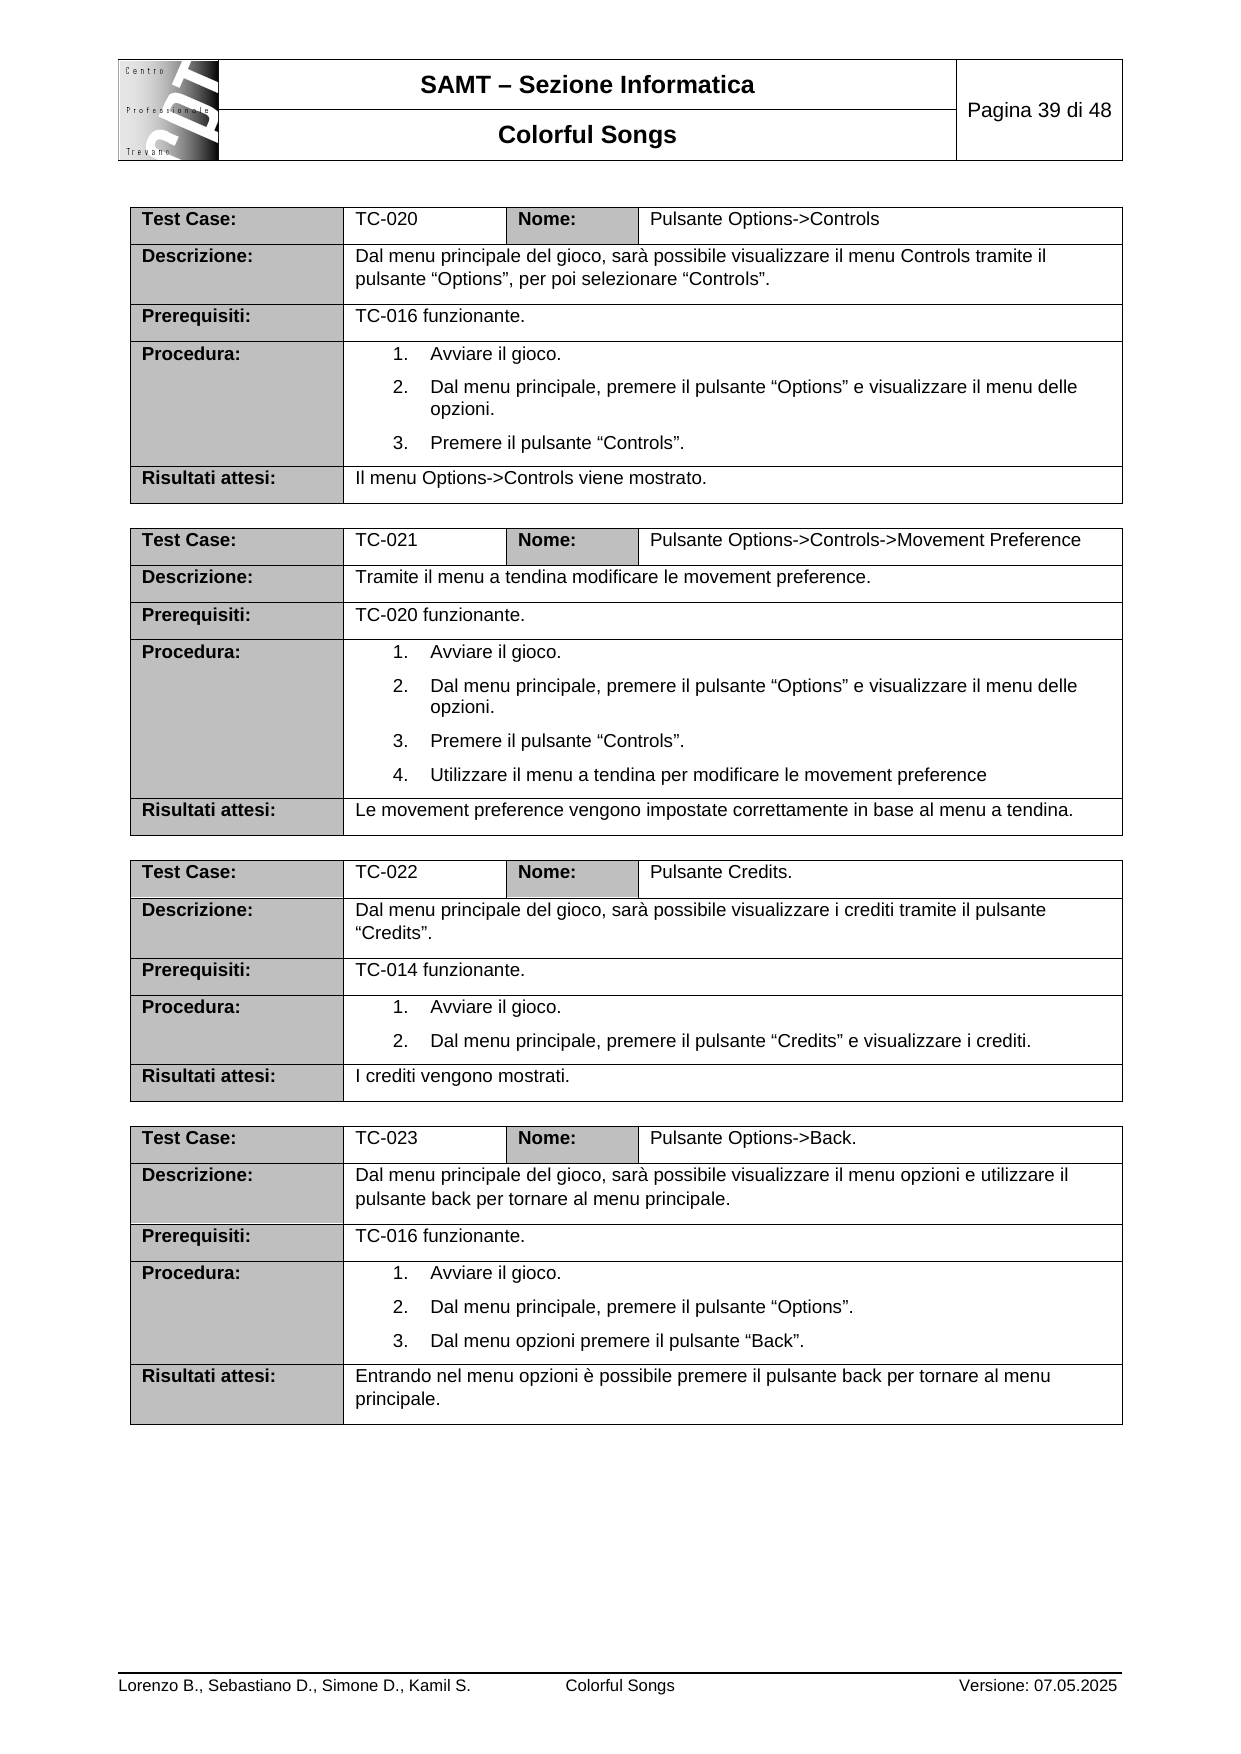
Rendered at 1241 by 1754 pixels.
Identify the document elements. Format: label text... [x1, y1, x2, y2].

table_header Pulsante Options->Back. [639, 1127, 1122, 1163]
table_cell Procedura: [131, 342, 343, 466]
table_cell Descrizione: [131, 245, 343, 304]
table_cell Risultati attesi: [131, 799, 343, 835]
table_cell Prerequisiti: [131, 305, 343, 341]
table_header Nome: [507, 861, 638, 897]
table_header TC-020 [344, 208, 506, 244]
table_cell Dal menu principale del gioco, sarà possibile visualizzare il menu Controls tramite il pulsante “Options”, per poi selezionare “Controls”. [344, 245, 1122, 304]
table_header Nome: [507, 529, 638, 565]
table_header TC-023 [344, 1127, 506, 1163]
table_cell Avviare il gioco. Dal menu principale, premere il pulsante “Credits” e visualizzare i crediti. [344, 996, 1122, 1064]
table_header Pulsante Options->Controls [639, 208, 1122, 244]
table_cell Tramite il menu a tendina modificare le movement preference. [344, 566, 1122, 602]
table_cell Entrando nel menu opzioni è possibile premere il pulsante back per tornare al menu principale. [344, 1365, 1122, 1424]
table_header Test Case: [131, 1127, 343, 1163]
table_cell Prerequisiti: [131, 1225, 343, 1261]
table_cell Descrizione: [131, 899, 343, 958]
table_cell Avviare il gioco. Dal menu principale, premere il pulsante “Options” e visualizzare il menu delle opzioni. Premere il pulsante “Controls”. Utilizzare il menu a tendina per modificare le movement preference [344, 640, 1122, 798]
table_cell Il menu Options->Controls viene mostrato. [344, 467, 1122, 503]
table_cell Prerequisiti: [131, 959, 343, 995]
table_header TC-022 [344, 861, 506, 897]
table_cell I crediti vengono mostrati. [344, 1065, 1122, 1101]
table_cell Procedura: [131, 996, 343, 1064]
table_header Test Case: [131, 861, 343, 897]
table_header TC-021 [344, 529, 506, 565]
table_header Pulsante Credits. [639, 861, 1122, 897]
table_cell TC-020 funzionante. [344, 603, 1122, 639]
table_cell Dal menu principale del gioco, sarà possibile visualizzare il menu opzioni e utilizzare il pulsante back per tornare al menu principale. [344, 1164, 1122, 1223]
table_cell TC-014 funzionante. [344, 959, 1122, 995]
table_cell TC-016 funzionante. [344, 1225, 1122, 1261]
table_header Pulsante Options->Controls->Movement Preference [639, 529, 1122, 565]
table_cell Prerequisiti: [131, 603, 343, 639]
table_cell Risultati attesi: [131, 1365, 343, 1424]
table_cell Risultati attesi: [131, 1065, 343, 1101]
table_cell Dal menu principale del gioco, sarà possibile visualizzare i crediti tramite il pulsante “Credits”. [344, 899, 1122, 958]
table_header Nome: [507, 1127, 638, 1163]
table_cell TC-016 funzionante. [344, 305, 1122, 341]
table_cell Descrizione: [131, 566, 343, 602]
picture [118, 60, 219, 160]
table_cell Procedura: [131, 1262, 343, 1364]
table_cell Avviare il gioco. Dal menu principale, premere il pulsante “Options”. Dal menu opzioni premere il pulsante “Back”. [344, 1262, 1122, 1364]
table_cell Le movement preference vengono impostate correttamente in base al menu a tendina. [344, 799, 1122, 835]
table_cell Procedura: [131, 640, 343, 798]
table_header Test Case: [131, 529, 343, 565]
table_cell Descrizione: [131, 1164, 343, 1223]
table_cell Avviare il gioco. Dal menu principale, premere il pulsante “Options” e visualizzare il menu delle opzioni. Premere il pulsante “Controls”. [344, 342, 1122, 466]
table_cell Risultati attesi: [131, 467, 343, 503]
table_header Nome: [507, 208, 638, 244]
table_header Test Case: [131, 208, 343, 244]
